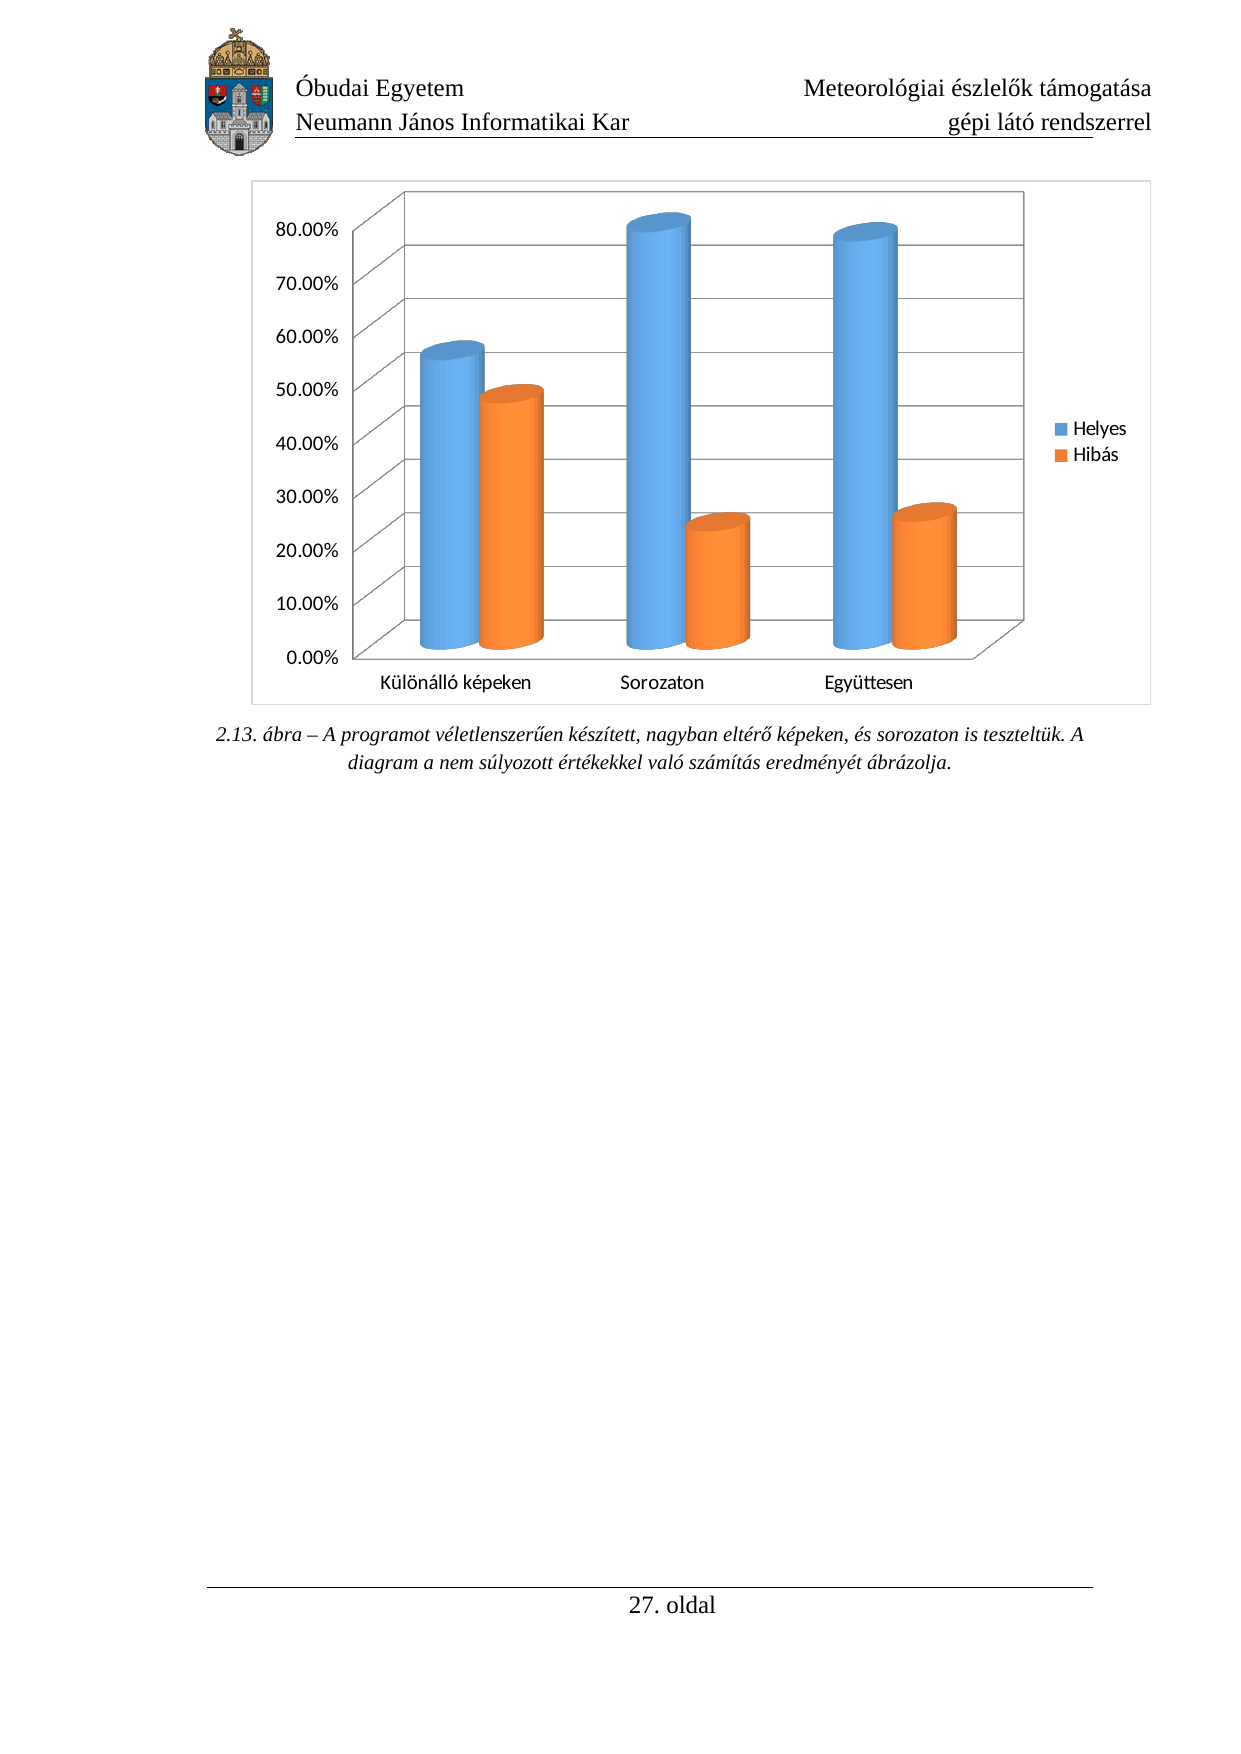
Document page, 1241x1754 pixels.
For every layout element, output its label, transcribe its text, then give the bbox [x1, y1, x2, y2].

picture [205, 28, 275, 157]
